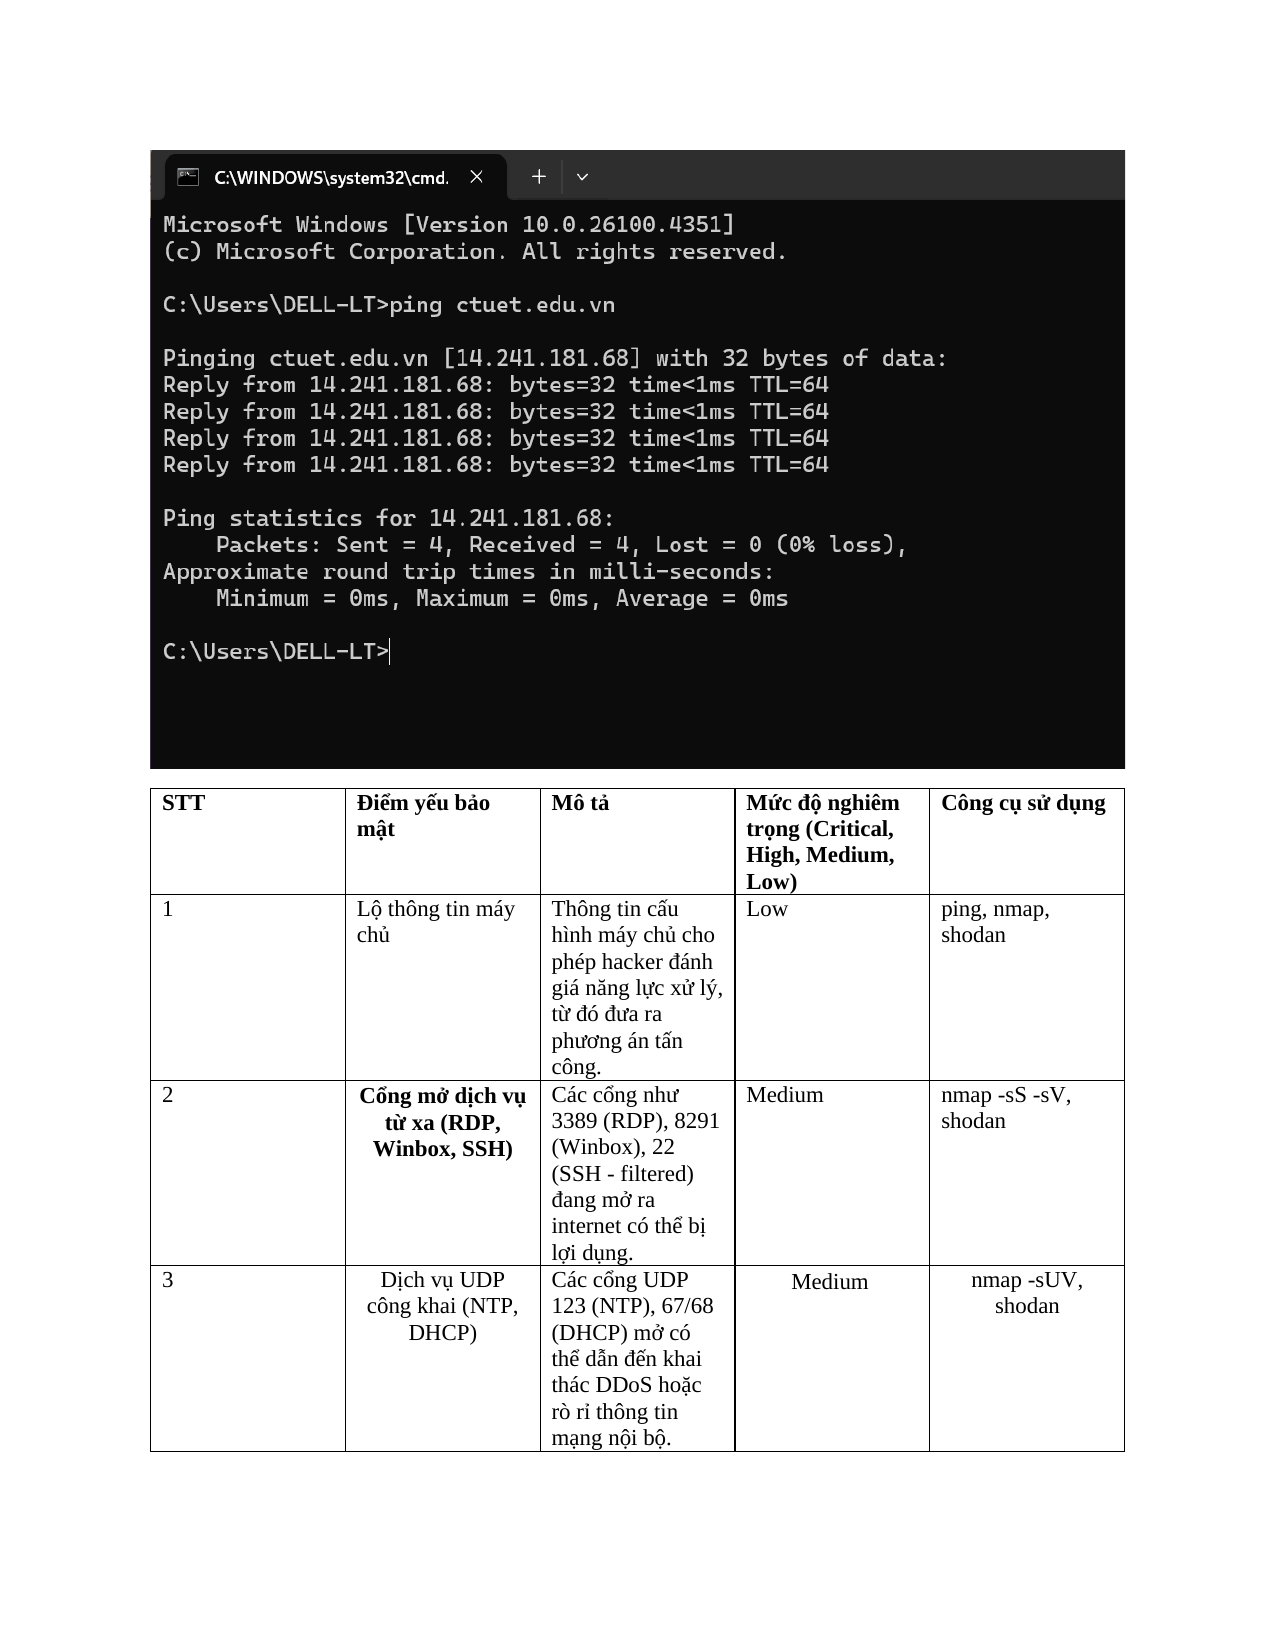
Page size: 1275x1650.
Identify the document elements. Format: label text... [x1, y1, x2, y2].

table_cell 1 [151, 895, 345, 1079]
table_cell [736, 1266, 929, 1451]
table_cell Thông tin cấu hình máy chủ cho phép hacker đánh giá năng lực xử lý, từ đó đưa ra phương án tấn công. [541, 895, 734, 1079]
table_cell nmap -sS -sV, shodan [930, 1081, 1124, 1265]
table_cell Low [736, 895, 929, 1079]
table_cell Dịch vụ UDP công khai (NTP, DHCP) [346, 1266, 540, 1451]
table_cell [346, 1081, 540, 1265]
table_cell nmap -sUV, shodan [930, 1266, 1124, 1451]
table_cell Medium [736, 1081, 929, 1265]
table_header STT [151, 789, 345, 894]
table_cell Lộ thông tin máy chủ [346, 895, 540, 1079]
table_header Điểm yếu bảo mật [346, 789, 540, 894]
table_header Công cụ sử dụng [930, 789, 1124, 894]
table_cell Các cổng như 3389 (RDP), 8291 (Winbox), 22 (SSH - filtered) đang mở ra internet có thể bị lợi dụng. [541, 1081, 734, 1265]
table_header Mức độ nghiêm trọng (Critical, High, Medium, Low) [736, 789, 929, 894]
table_cell 3 [151, 1266, 345, 1451]
table_cell Các cổng UDP 123 (NTP), 67/68 (DHCP) mở có thể dẫn đến khai thác DDoS hoặc rò rỉ thông tin mạng nội bộ. [541, 1266, 734, 1451]
picture [150, 150, 1125, 769]
table_cell 2 [151, 1081, 345, 1265]
table_header Mô tả [541, 789, 734, 894]
table_cell ping, nmap, shodan [930, 895, 1124, 1079]
